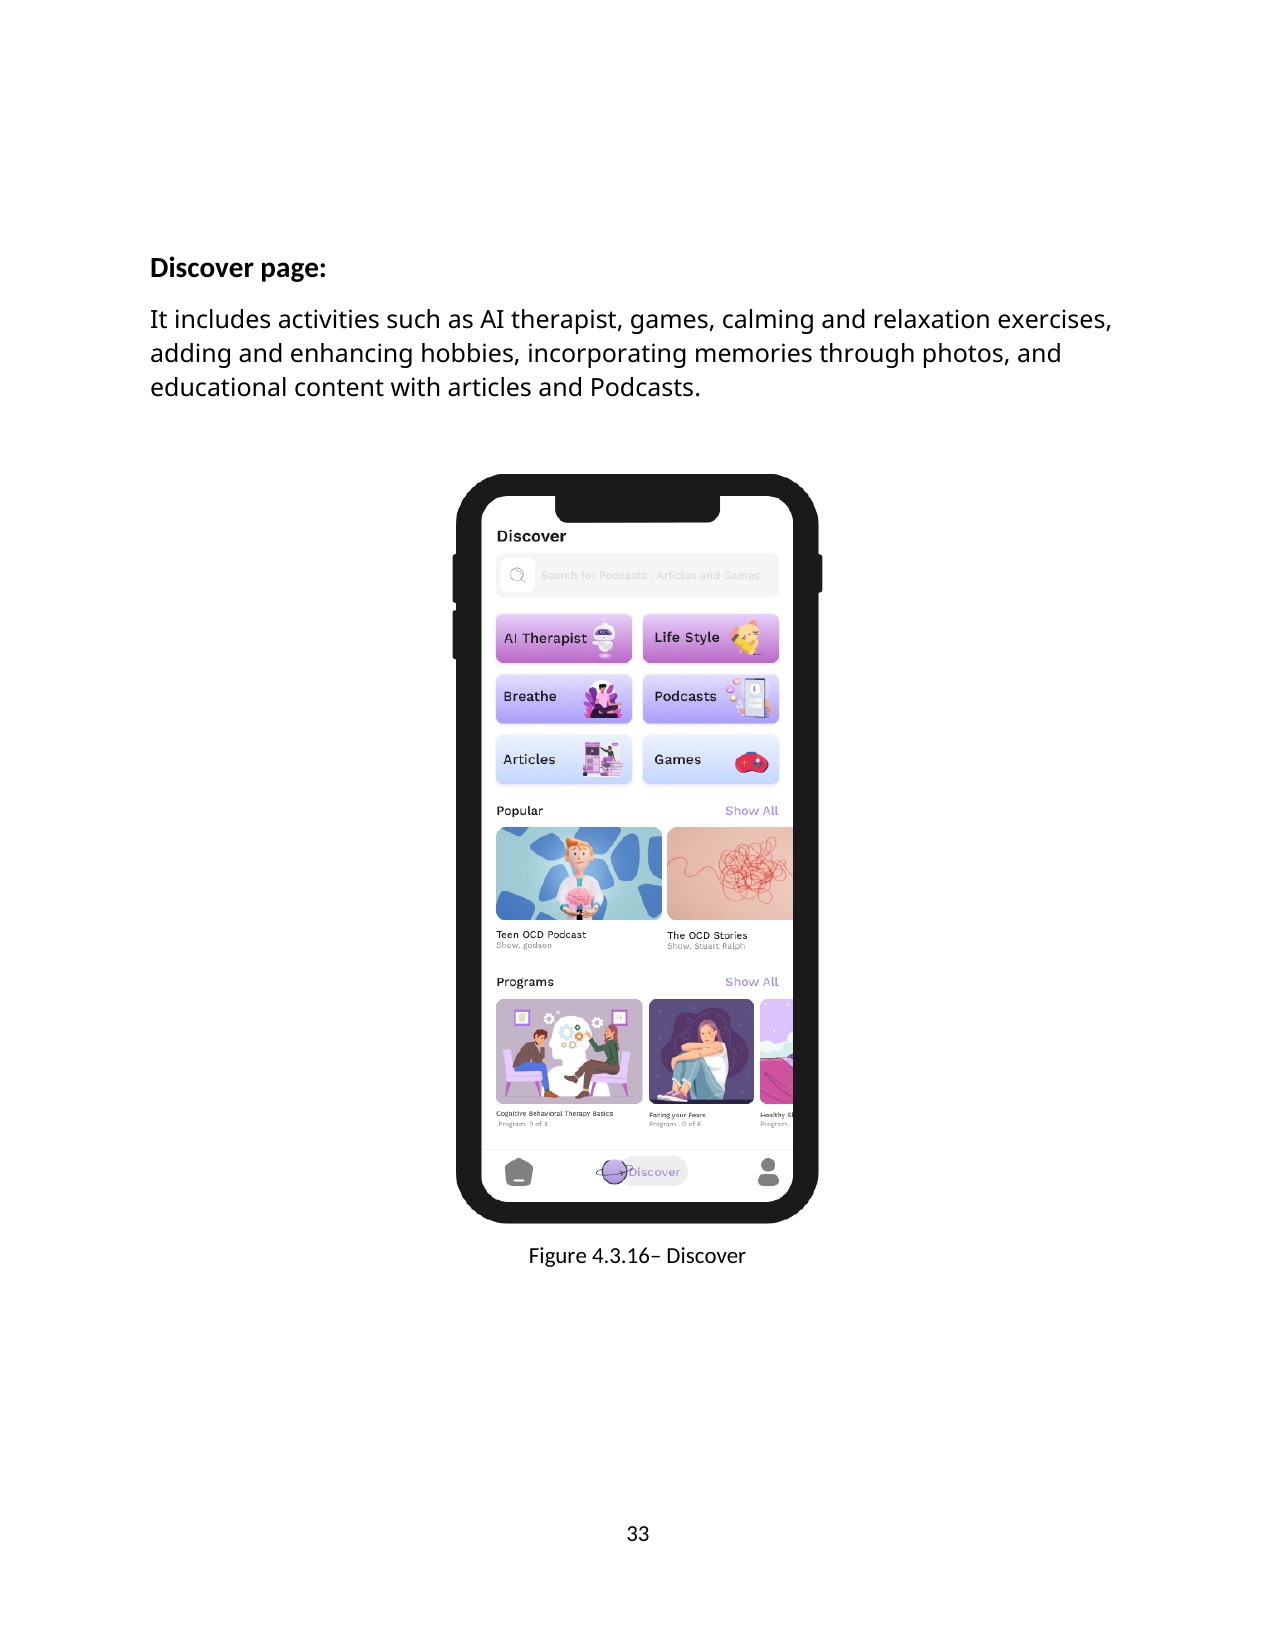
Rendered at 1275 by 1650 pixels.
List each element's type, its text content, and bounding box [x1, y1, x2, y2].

text Discover page: [150, 249, 1125, 285]
picture [452, 474, 823, 1224]
text Figure 4.3.16– Discover [150, 1241, 1125, 1269]
text It includes activities such as AI therapist, games, calming and relaxation exercises, adding and enhancing hobbies, incorporating memories through photos, and educational content with articles and Podcasts. [150, 301, 1125, 404]
